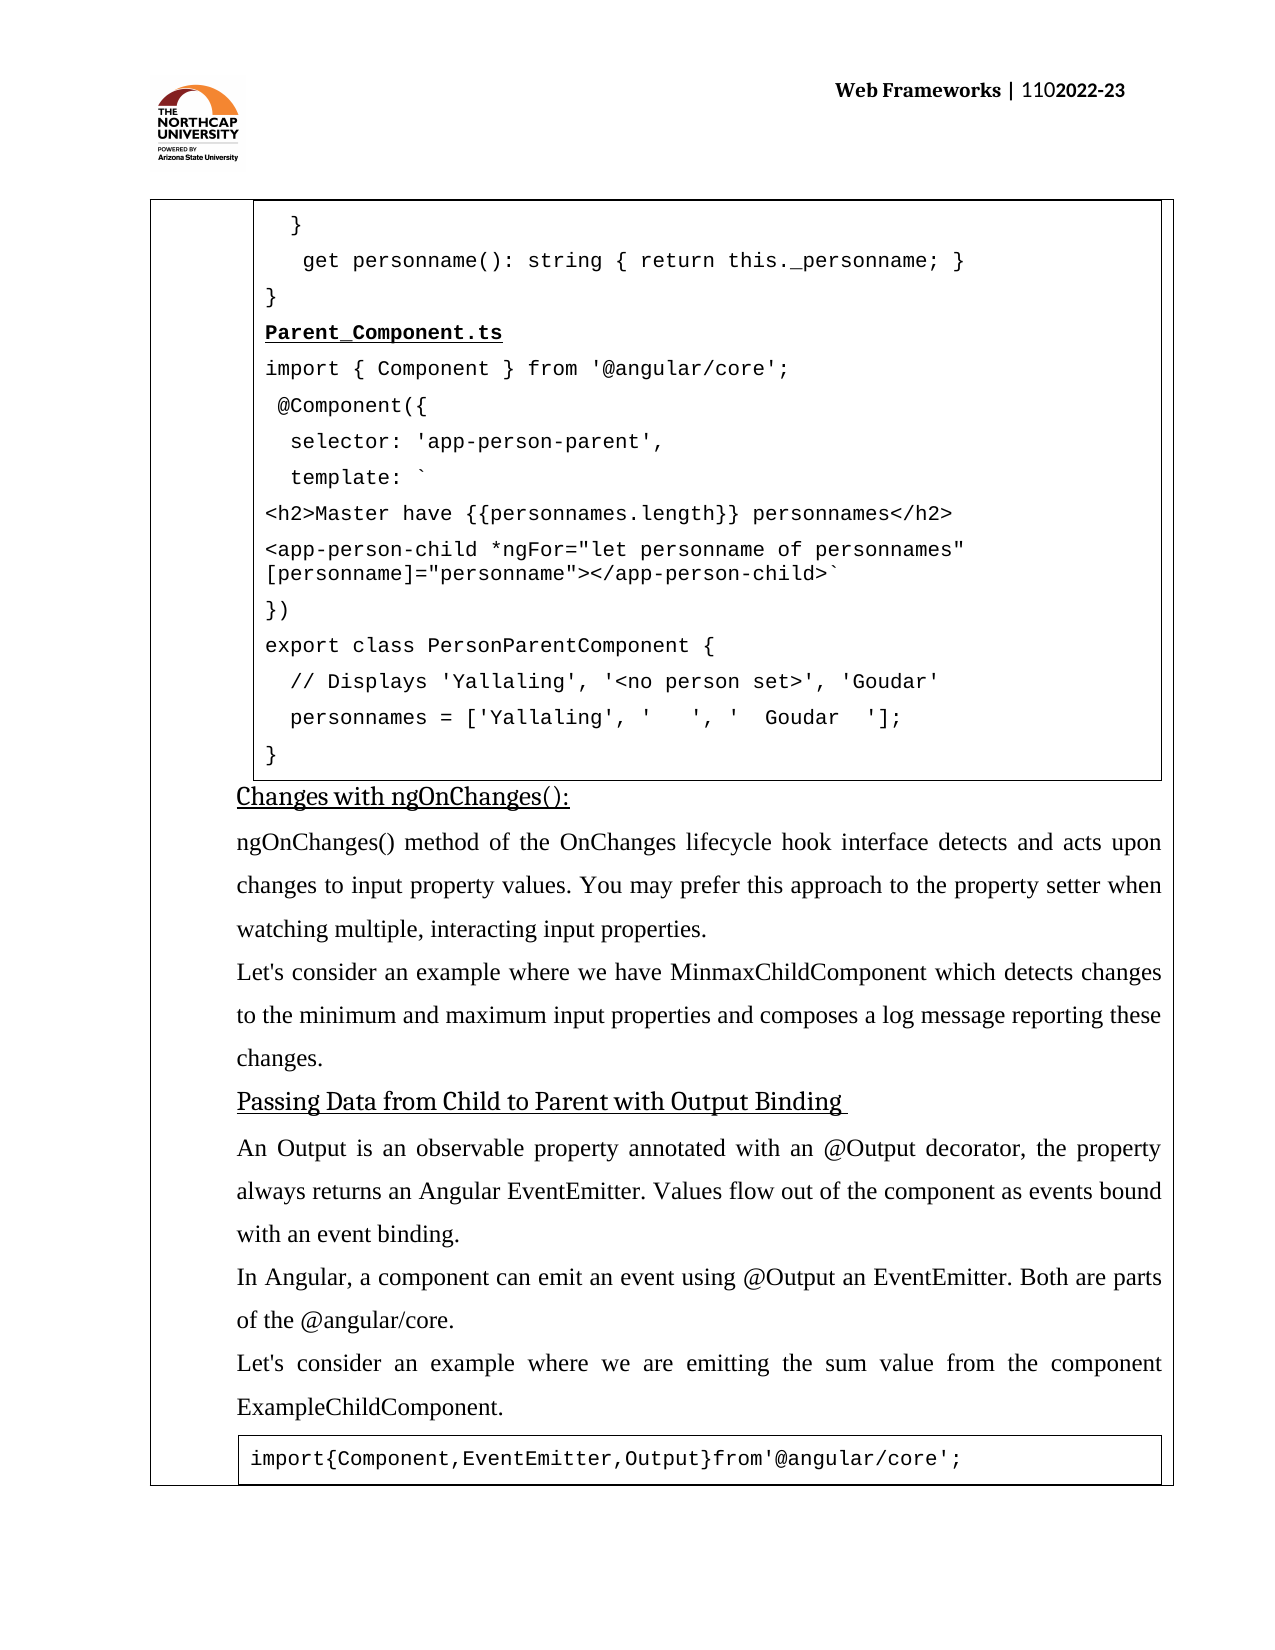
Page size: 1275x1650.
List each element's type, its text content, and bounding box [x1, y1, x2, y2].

picture [150, 75, 247, 172]
